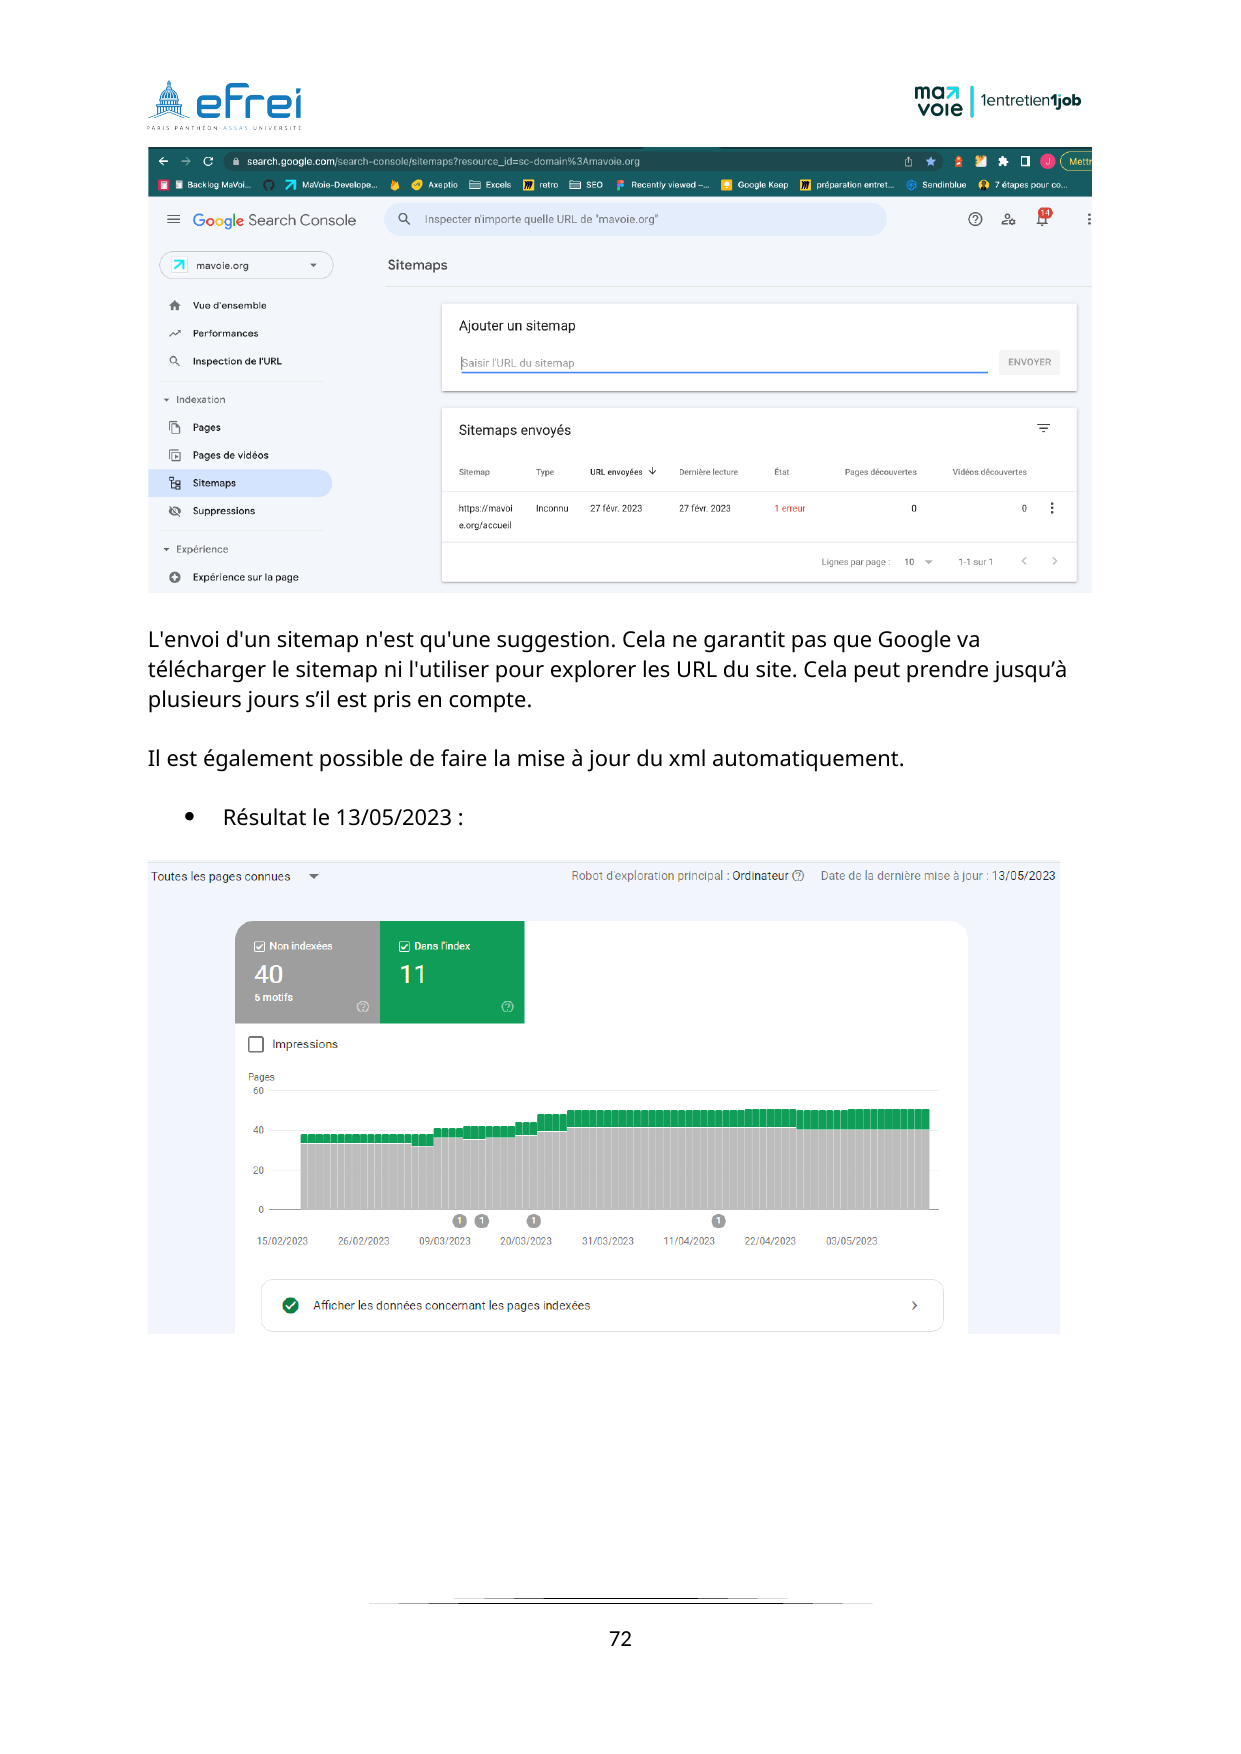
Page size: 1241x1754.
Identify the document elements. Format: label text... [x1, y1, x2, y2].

text L'envoi d'un sitemap n'est qu'une suggestion. Cela ne garantit pas que Google va télécharger le sitemap ni l'utiliser pour explorer les URL du site. Cela peut prendre jusqu’à plusieurs jours s’il est pris en compte. [148, 624, 1093, 714]
picture [903, 73, 1093, 130]
list Résultat le 13/05/2023 : [185, 802, 1093, 832]
text Il est également possible de faire la mise à jour du xml automatiquement. [148, 743, 1093, 773]
picture [147, 80, 301, 130]
picture [148, 147, 1092, 593]
picture [147, 860, 1060, 1334]
